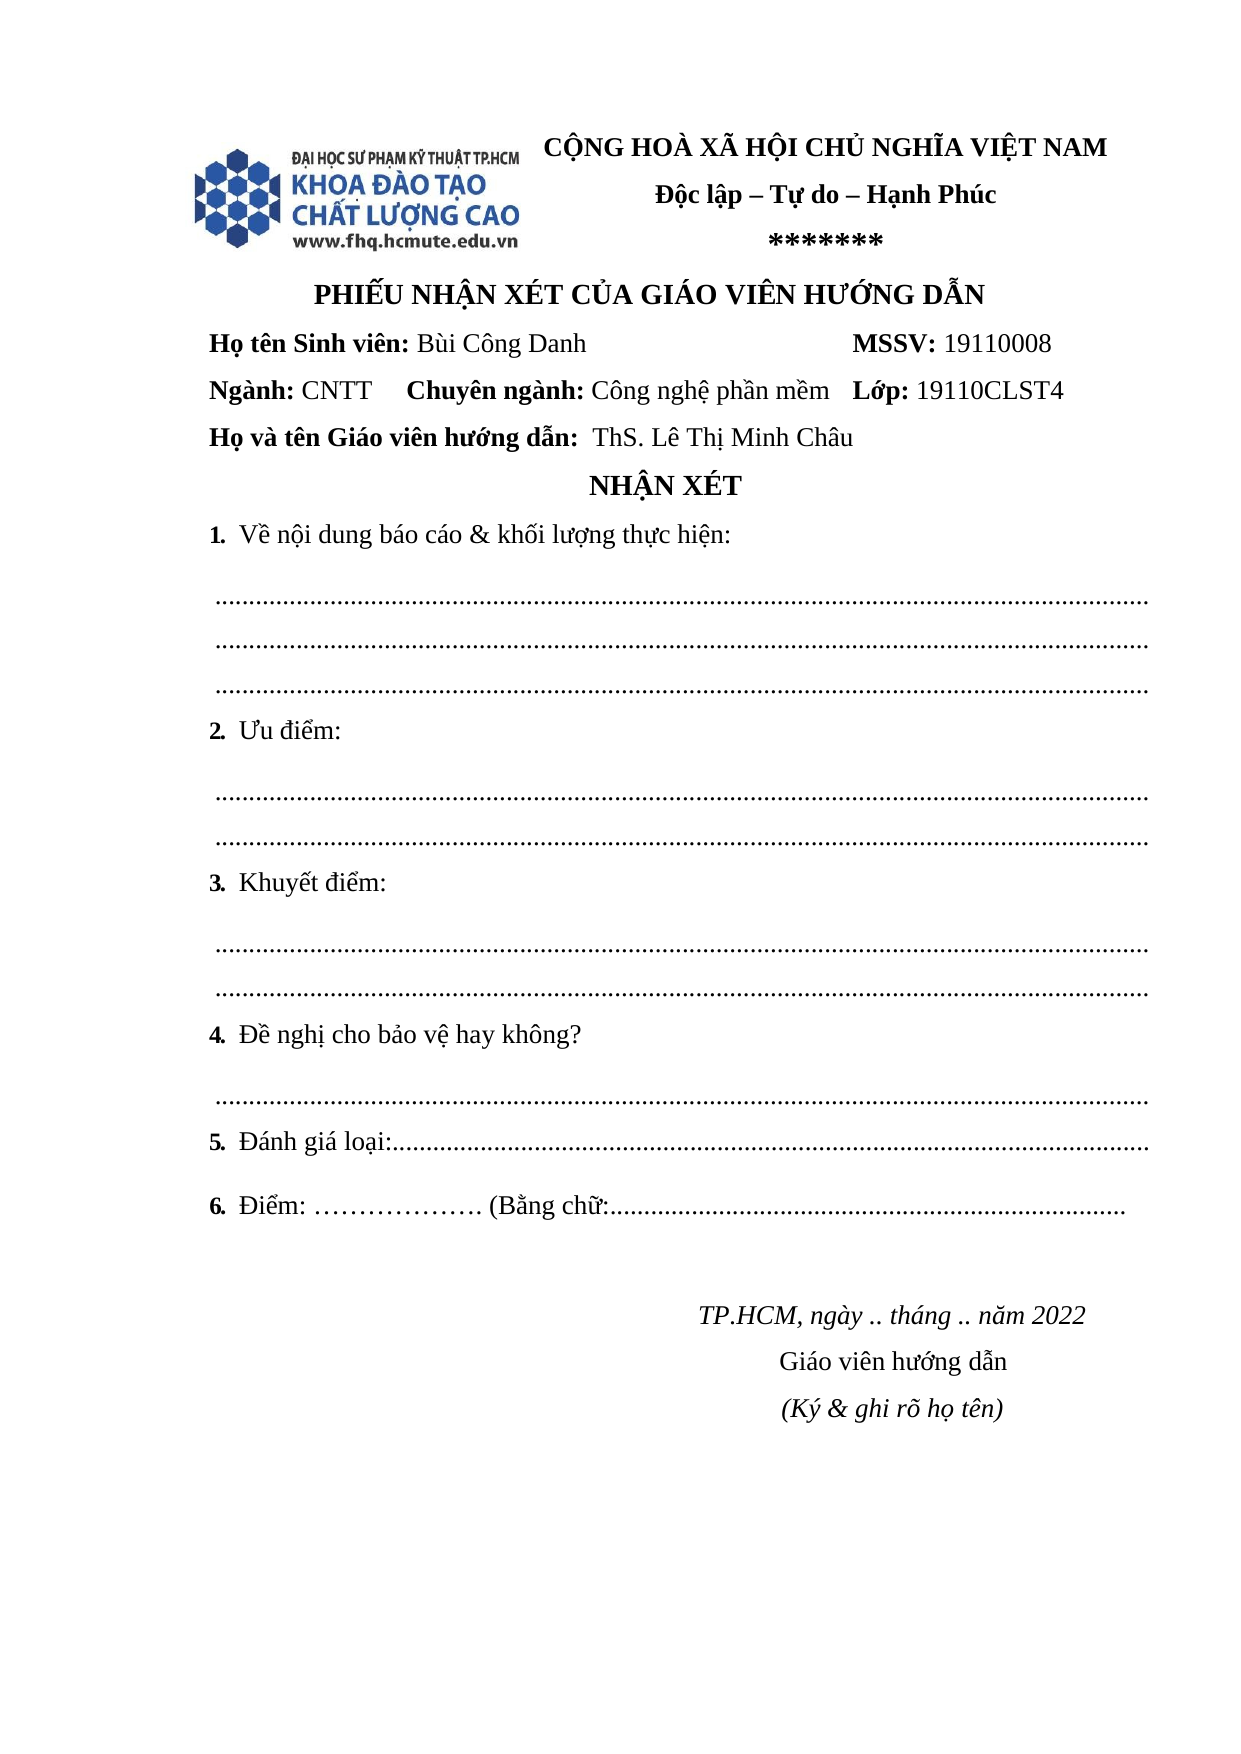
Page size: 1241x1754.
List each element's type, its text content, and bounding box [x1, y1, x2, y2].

text Giáo viên hướng dẫn [664, 1345, 1122, 1377]
list Khuyết điểm: [209, 866, 1122, 897]
text NHẬN XÉT [209, 468, 1122, 501]
list Đánh giá loại: [209, 1125, 1122, 1157]
text Ngành: CNTT Chuyên ngành: Công nghệ phần mềm Lớp: 19110CLST4 [209, 374, 1122, 405]
text Họ tên Sinh viên: Bùi Công Danh MSSV: 19110008 [209, 328, 1122, 359]
list Đề nghị cho bảo vệ hay không? [209, 1018, 1122, 1049]
list Về nội dung báo cáo & khối lượng thực hiện: [209, 518, 1122, 549]
list Ưu điểm: [209, 714, 1122, 745]
text (Ký & ghi rõ họ tên) [664, 1392, 1122, 1423]
list Điểm: ………………. (Bằng chữ: ) [209, 1189, 1122, 1220]
text TP.HCM, ngày .. tháng .. năm 2022 [664, 1299, 1122, 1330]
text PHIẾU NHẬN XÉT CỦA GIÁO VIÊN HƯỚNG DẪN [177, 277, 1122, 311]
table_header CỘNG HOÀ XÃ HỘI CHỦ NGHĨA VIỆT NAM Độc lập – Tự do – Hạnh Phúc ******* [529, 131, 1122, 277]
table_header [177, 131, 529, 277]
text Họ và tên Giáo viên hướng dẫn: ThS. Lê Thị Minh Châu [209, 421, 1122, 452]
picture [185, 142, 521, 252]
